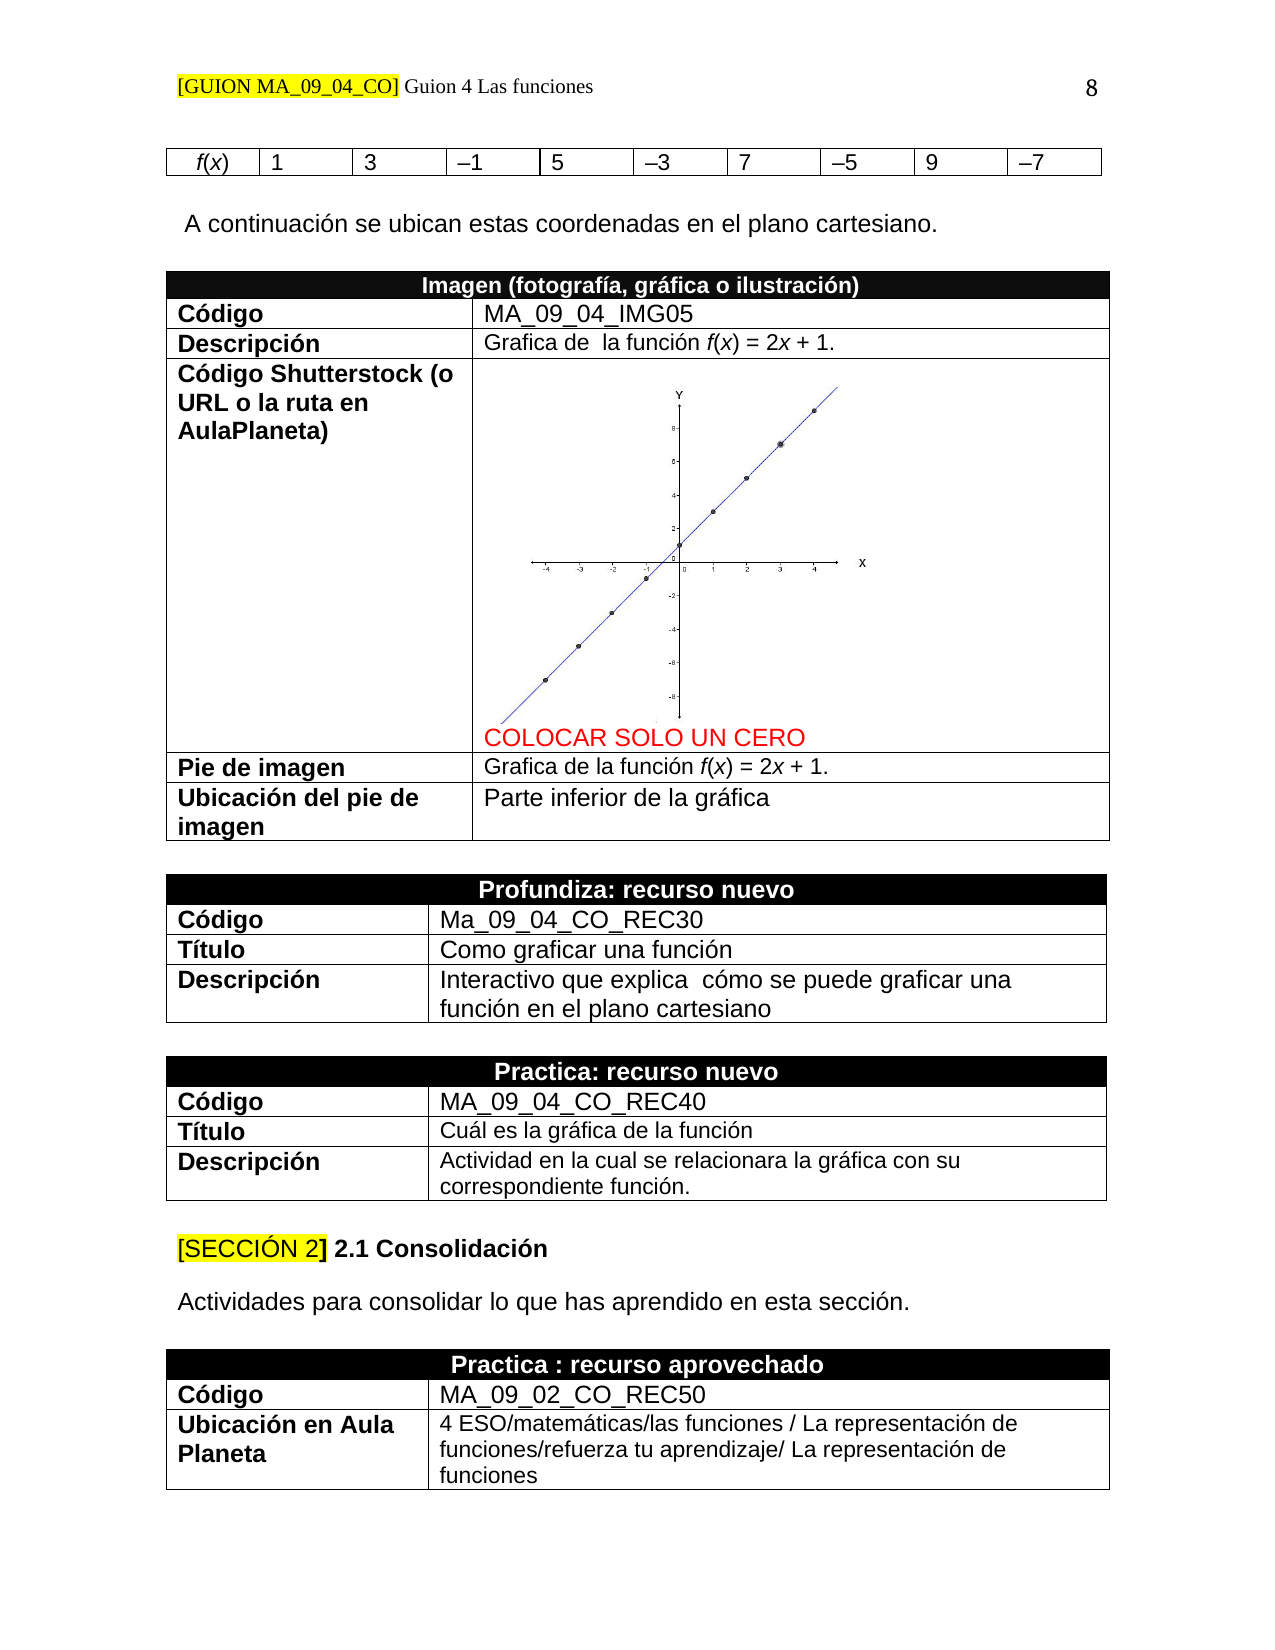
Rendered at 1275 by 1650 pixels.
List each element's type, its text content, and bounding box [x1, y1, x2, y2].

table_cell Interactivo que explica cómo se puede graficar una función en el plano cartesiano [429, 965, 1106, 1022]
text A continuación se ubican estas coordenadas en el plano cartesiano. [177, 209, 1098, 238]
table_cell Cuál es la gráfica de la función [429, 1117, 1106, 1146]
table_cell –7 [1008, 149, 1101, 175]
table_cell Código Shutterstock (o URL o la ruta en AulaPlaneta) [167, 359, 472, 752]
table_cell Código [167, 299, 472, 328]
table_cell 9 [915, 149, 1007, 175]
table_cell Grafica de la función f(x) = 2x + 1. [473, 753, 1109, 782]
text Actividades para consolidar lo que has aprendido en esta sección. [177, 1287, 1098, 1316]
table_header Profundiza: recurso nuevo [167, 875, 1106, 904]
table_cell Actividad en la cual se relacionara la gráfica con su correspondiente función. [429, 1147, 1106, 1199]
table_cell MA_09_02_CO_REC50 [429, 1380, 1109, 1409]
table_cell 7 [728, 149, 820, 175]
table_cell 5 [541, 149, 633, 175]
table_cell MA_09_04_IMG05 [473, 299, 1109, 328]
table_header Practica: recurso nuevo [167, 1058, 1106, 1086]
table_cell Pie de imagen [167, 753, 472, 782]
table_cell –3 [634, 149, 727, 175]
table_cell Título [167, 935, 428, 964]
table_cell COLOCAR SOLO UN CERO [473, 359, 1109, 752]
table_cell Grafica de la función f(x) = 2x + 1. [473, 329, 1109, 358]
table_header Imagen (fotografía, gráfica o ilustración) [167, 272, 1109, 298]
table_cell Ubicación del pie de imagen [167, 783, 472, 840]
table_cell Ma_09_04_CO_REC30 [429, 905, 1106, 934]
table_cell Código [167, 905, 428, 934]
text [SECCIÓN 2] 2.1 Consolidación [177, 1233, 1098, 1262]
table_cell f(x) [167, 149, 259, 175]
table_cell Código [167, 1087, 428, 1116]
table_cell Título [167, 1117, 428, 1146]
table_cell –5 [821, 149, 914, 175]
table_cell Descripción [167, 1147, 428, 1199]
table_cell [167, 1410, 428, 1489]
table_cell Como graficar una función [429, 935, 1106, 964]
table_cell MA_09_04_CO_REC40 [429, 1087, 1106, 1116]
table_cell Descripción [167, 329, 472, 358]
table_cell –1 [447, 149, 539, 175]
table_cell Parte inferior de la gráfica [473, 783, 1109, 840]
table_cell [429, 1410, 1109, 1489]
table_header Practica : recurso aprovechado [167, 1350, 1109, 1379]
table_cell 3 [353, 149, 446, 175]
table_cell Código [167, 1380, 428, 1409]
table_cell 1 [260, 149, 352, 175]
table_cell Descripción [167, 965, 428, 1022]
picture [483, 387, 883, 724]
